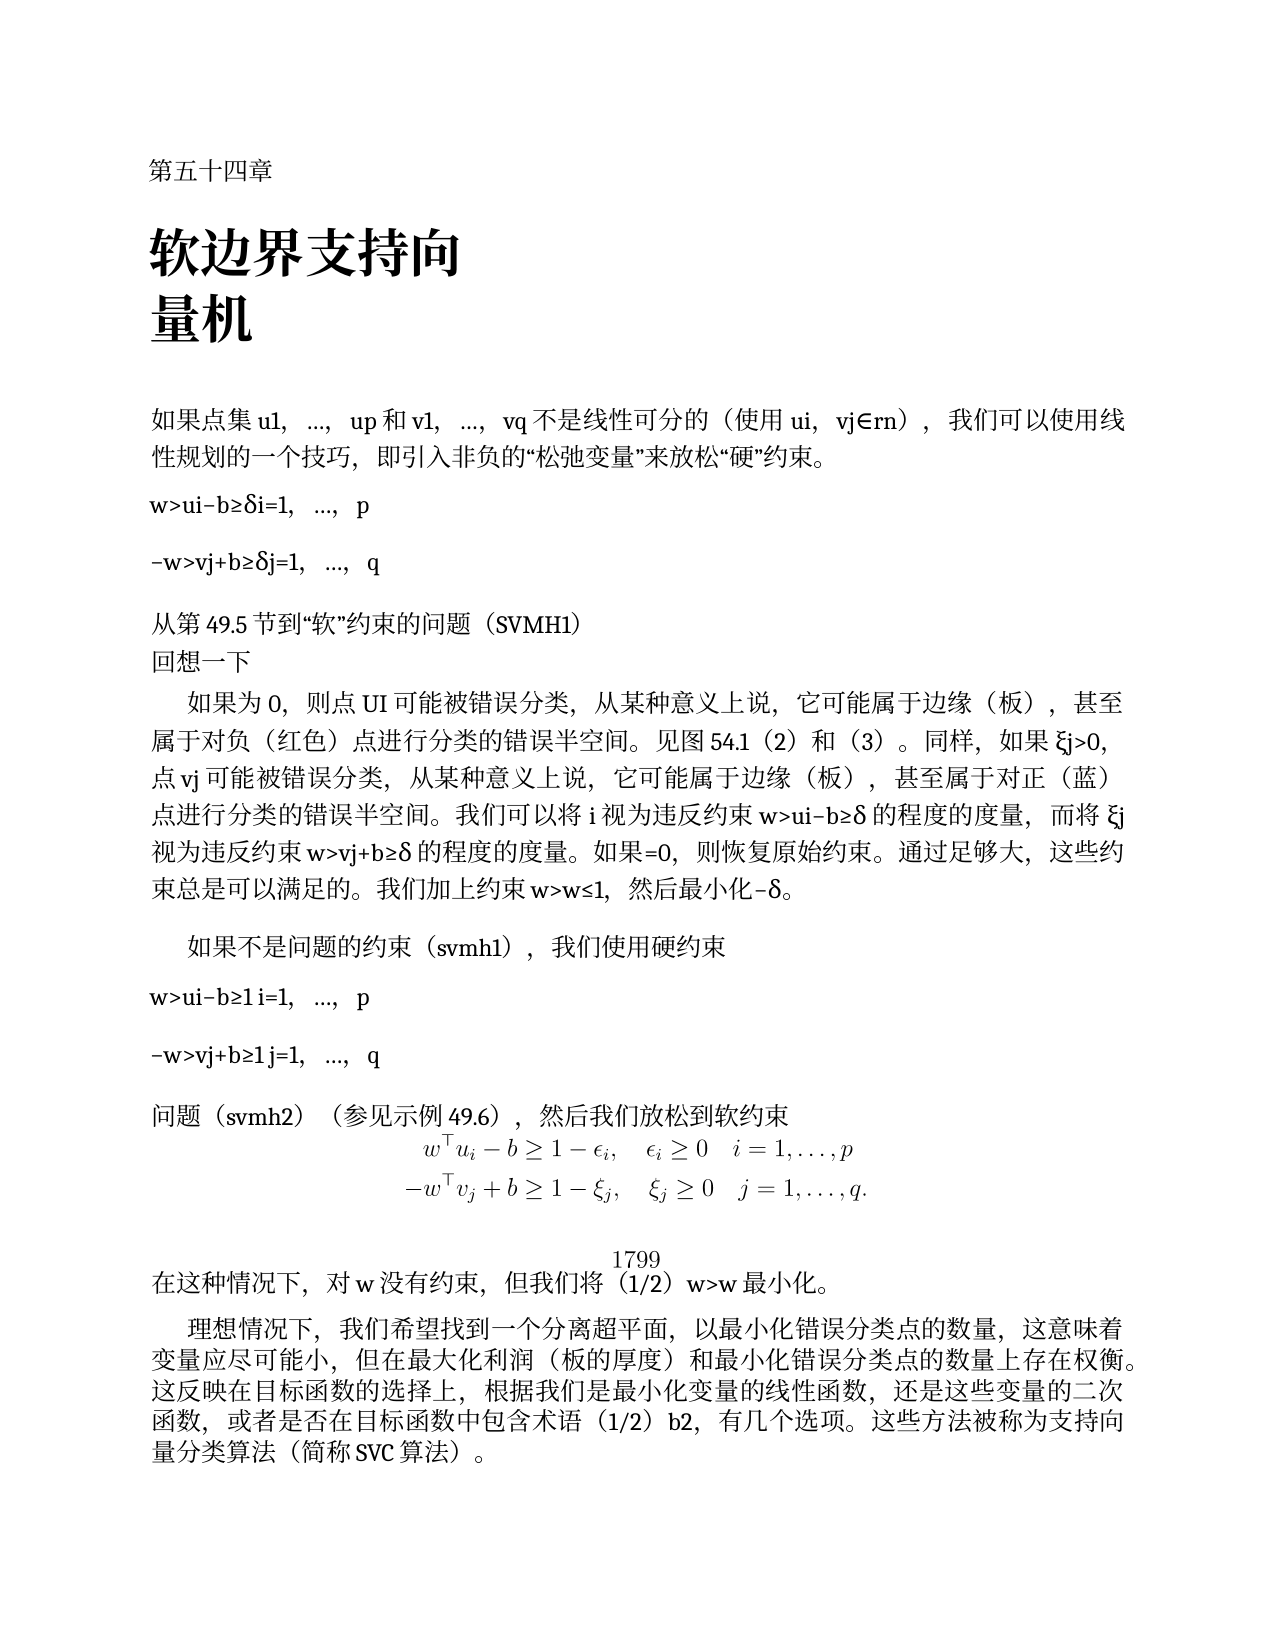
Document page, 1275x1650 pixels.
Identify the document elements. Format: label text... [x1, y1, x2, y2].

text −w>vj+b≥δj=1，…，q [150, 548, 1125, 577]
text 如果不是问题的约束（svmh1），我们使用硬约束 [187, 933, 1125, 962]
text −w>vj+b≥1 j=1，…，q [150, 1041, 1125, 1069]
text 在这种情况下，对w没有约束，但我们将（1/2）w>w最小化。 [151, 1270, 1125, 1298]
text 第五十四章 [148, 158, 1125, 186]
text w>ui−b≥1 i=1，…，p [150, 983, 1125, 1012]
text 问题（svmh2）（参见示例49.6），然后我们放松到软约束 [151, 1103, 1125, 1131]
text 回想一下 [151, 649, 1125, 677]
text 如果为0，则点UI可能被错误分类，从某种意义上说，它可能属于边缘（板），甚至属于对负（红色）点进行分类的错误半空间。见图54.1（2）和（3）。同样，如果ξj>0，点vj可能被错误分类，从某种意义上说，它可能属于边缘（板），甚至属于对正（蓝）点进行分类的错误半空间。我们可以将i视为违反约束w>ui−b≥δ的程度的度量，而将ξj视为违反约束w>vj+b≥δ的程度的度量。如果=0，则恢复原始约束。通过足够大，这些约束总是可以满足的。我们加上约束w>w≤1，然后最小化−δ。 [151, 690, 1125, 904]
picture [405, 1133, 866, 1268]
text 理想情况下，我们希望找到一个分离超平面，以最小化错误分类点的数量，这意味着变量应尽可能小，但在最大化利润（板的厚度）和最小化错误分类点的数量上存在权衡。这反映在目标函数的选择上，根据我们是最小化变量的线性函数，还是这些变量的二次函数，或者是否在目标函数中包含术语（1/2）b2，有几个选项。这些方法被称为支持向量分类算法（简称SVC算法）。 [151, 1316, 1125, 1468]
text 从第49.5节到“软”约束的问题（SVMH1） [151, 611, 1125, 640]
subtitle 软边界支持向量机 [148, 226, 475, 352]
text 如果点集u1，…，up和v1，…，vq不是线性可分的（使用ui，vj∈rn），我们可以使用线性规划的一个技巧，即引入非负的“松弛变量”来放松“硬”约束。 [151, 407, 1125, 472]
text w>ui−b≥δi=1，…，p [150, 491, 1125, 519]
